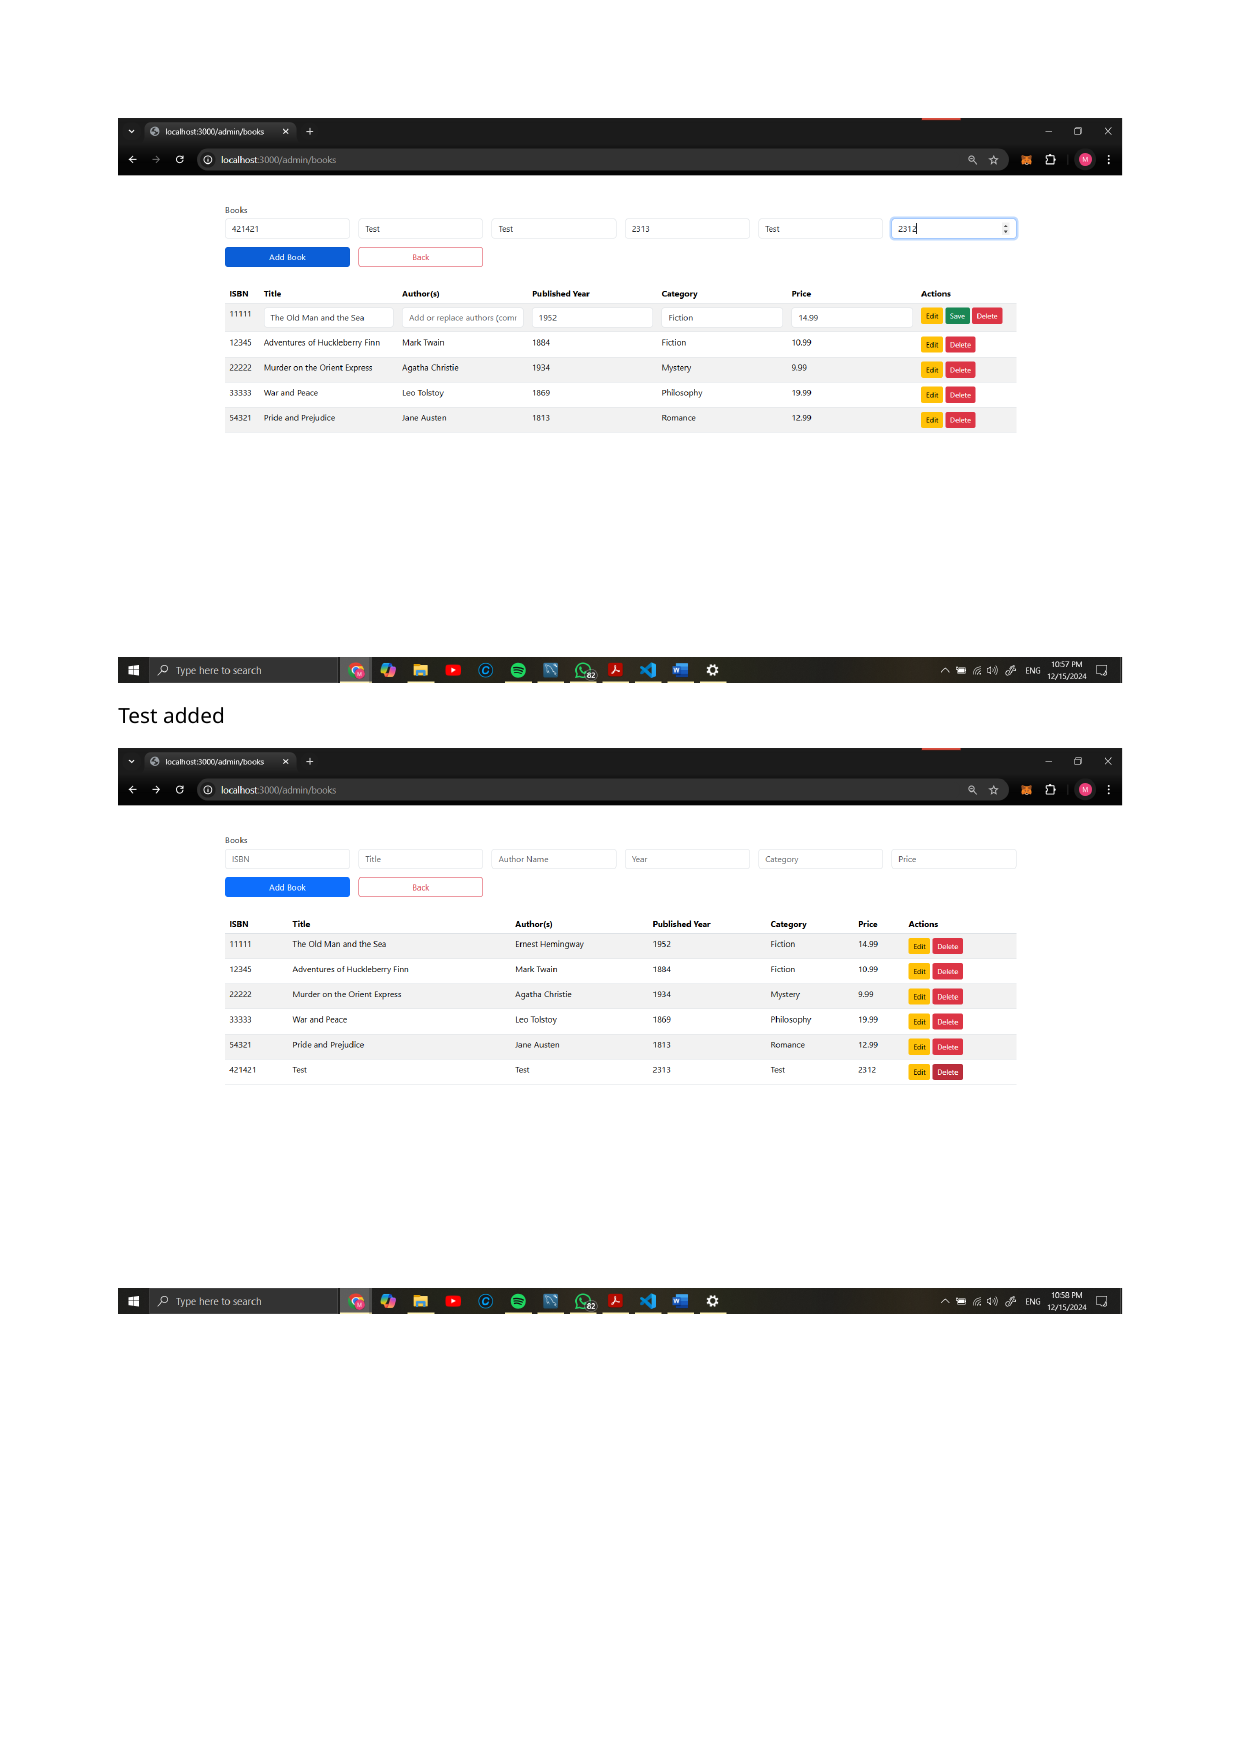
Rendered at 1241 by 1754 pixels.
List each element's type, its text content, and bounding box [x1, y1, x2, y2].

picture [118, 748, 1123, 1314]
picture [118, 118, 1123, 683]
text Test added [118, 702, 1122, 730]
